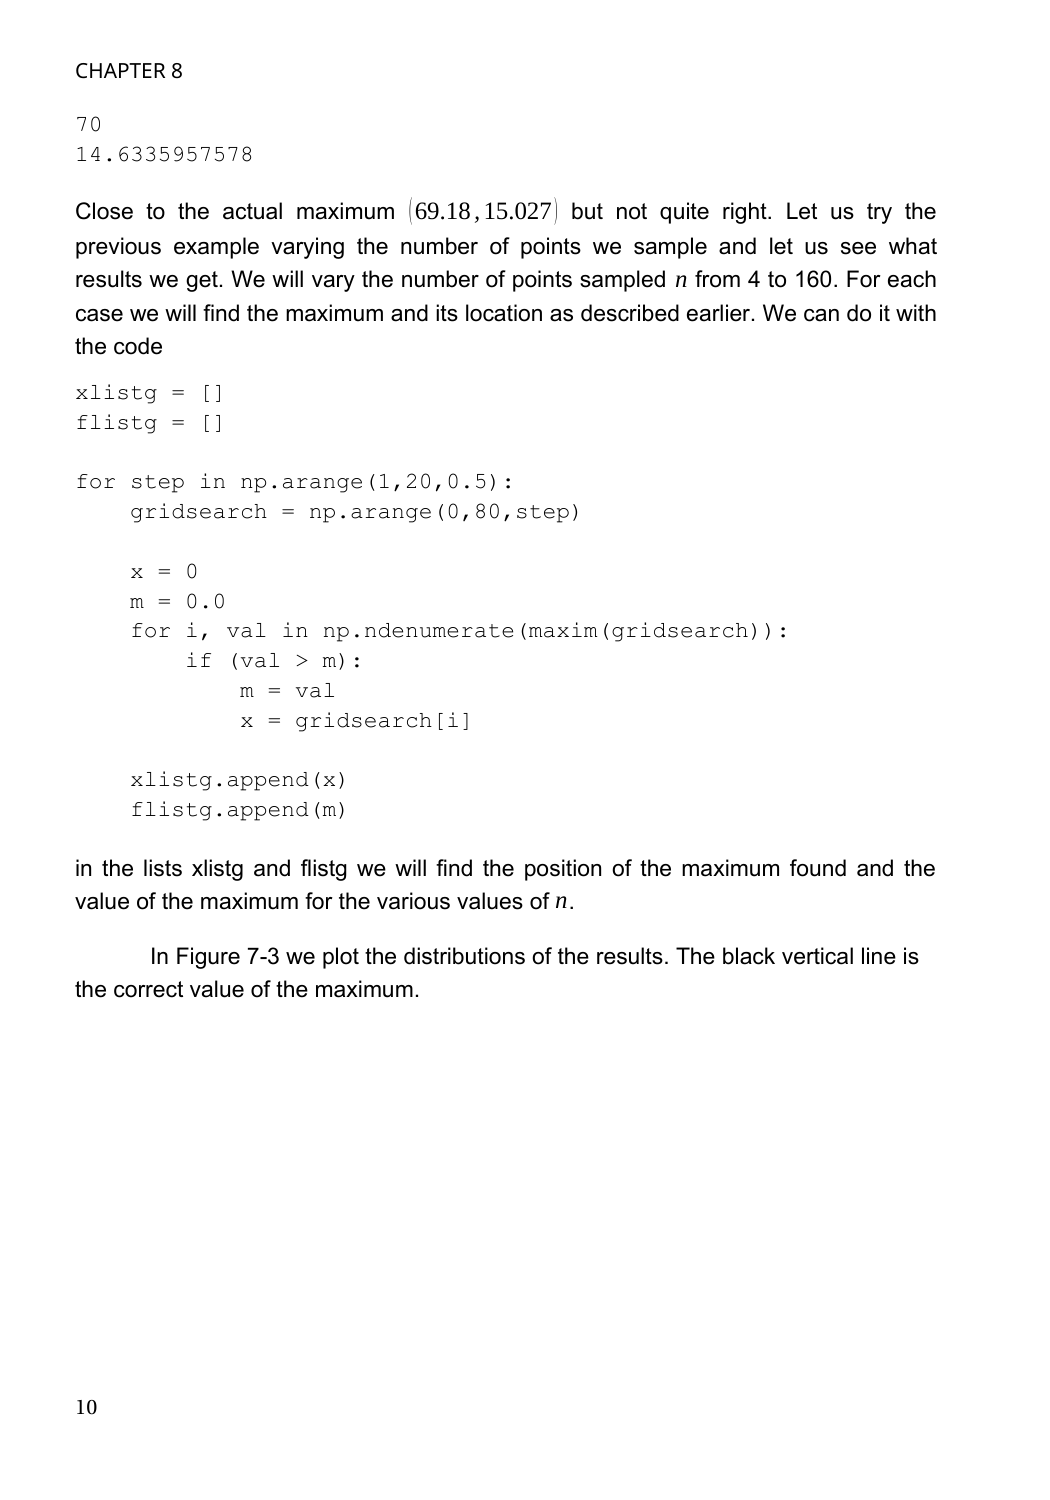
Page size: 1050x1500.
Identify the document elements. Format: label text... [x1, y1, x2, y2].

text flistg = [] [75, 410, 937, 436]
text m = val [75, 678, 937, 704]
text flistg.append(m) [75, 797, 937, 823]
text Close to the actual maximum but not quite right. Let us try the previous example varying the number of points we sample and let us see what results we get. We will vary the number of points sampled from 4 to 160. For each case we will find the maximum and its location as described earlier. We can do it with the code [75, 193, 937, 359]
text xlistg.append(x) [75, 768, 937, 794]
text for i, val in np.ndenumerate(maxim(gridsearch)): [75, 619, 937, 645]
text 70 14.6335957578 [75, 112, 937, 168]
text gridsearch = np.arange(0,80,step) [75, 499, 937, 526]
text in the lists xlistg and flistg we will find the position of the maximum found and the value of the maximum for the various values of . [75, 848, 937, 915]
text if (val > m): [75, 648, 937, 674]
text x = 0 [75, 559, 937, 585]
text In Figure 7-3 we plot the distributions of the results. The black vertical line is the correct value of the maximum. [75, 936, 937, 1002]
text x = gridsearch[i] [75, 708, 937, 734]
text m = 0.0 [75, 589, 937, 615]
text for step in np.arange(1,20,0.5): [75, 470, 937, 496]
text xlistg = [] [75, 380, 937, 406]
